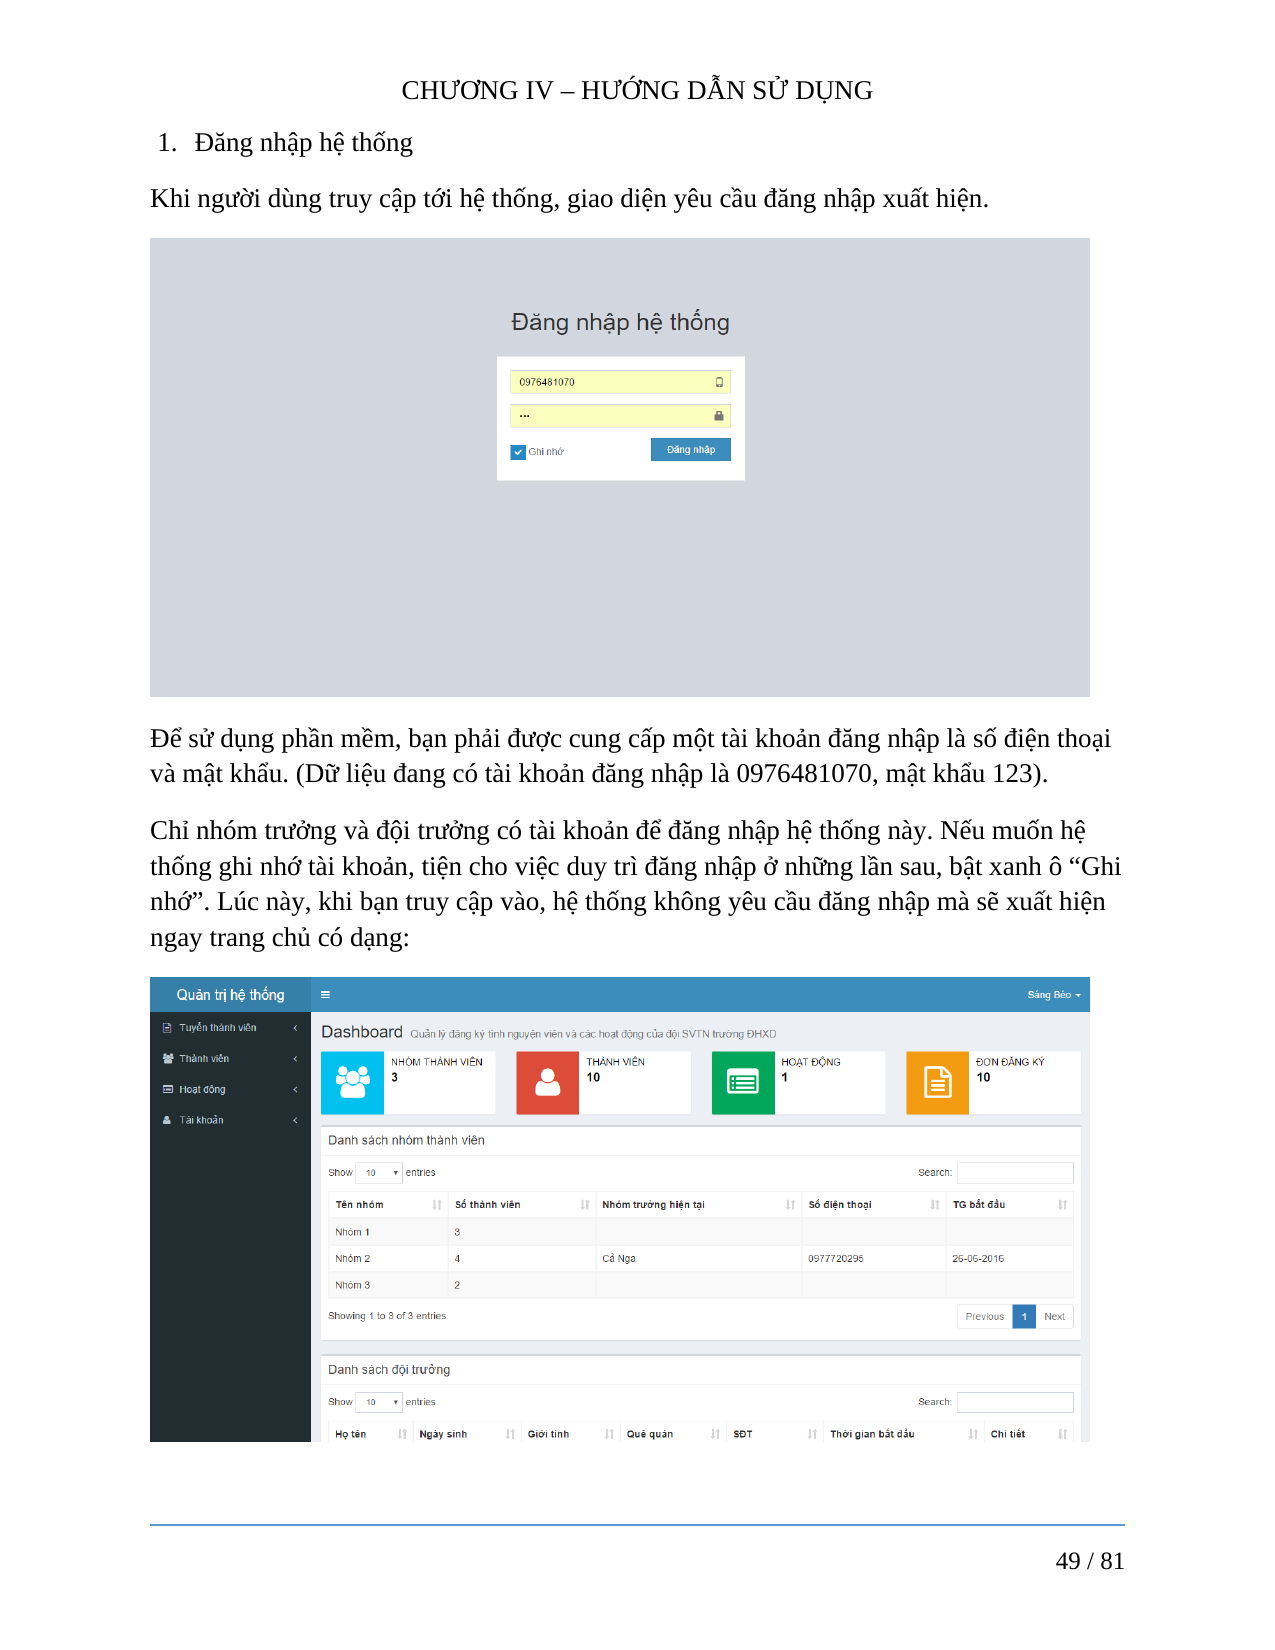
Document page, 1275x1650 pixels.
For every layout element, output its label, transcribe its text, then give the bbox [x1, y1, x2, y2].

text Khi người dùng truy cập tới hệ thống, giao diện yêu cầu đăng nhập xuất hiện. [150, 182, 1125, 213]
text Để sử dụng phần mềm, bạn phải được cung cấp một tài khoản đăng nhập là số điện thoại và mật khẩu. (Dữ liệu đang có tài khoản đăng nhập là 0976481070, mật khẩu 123). [150, 722, 1125, 788]
picture [150, 977, 1091, 1442]
list Đăng nhập hệ thống [157, 126, 1125, 157]
text Chỉ nhóm trưởng và đội trưởng có tài khoản để đăng nhập hệ thống này. Nếu muốn hệ thống ghi nhớ tài khoản, tiện cho việc duy trì đăng nhập ở những lần sau, bật xanh ô “Ghi nhớ”. Lúc này, khi bạn truy cập vào, hệ thống không yêu cầu đăng nhập mà sẽ xuất hiện ngay trang chủ có dạng: [150, 814, 1125, 952]
picture [150, 238, 1091, 697]
text CHƯƠNG IV – HƯỚNG DẪN SỬ DỤNG [150, 74, 1125, 105]
